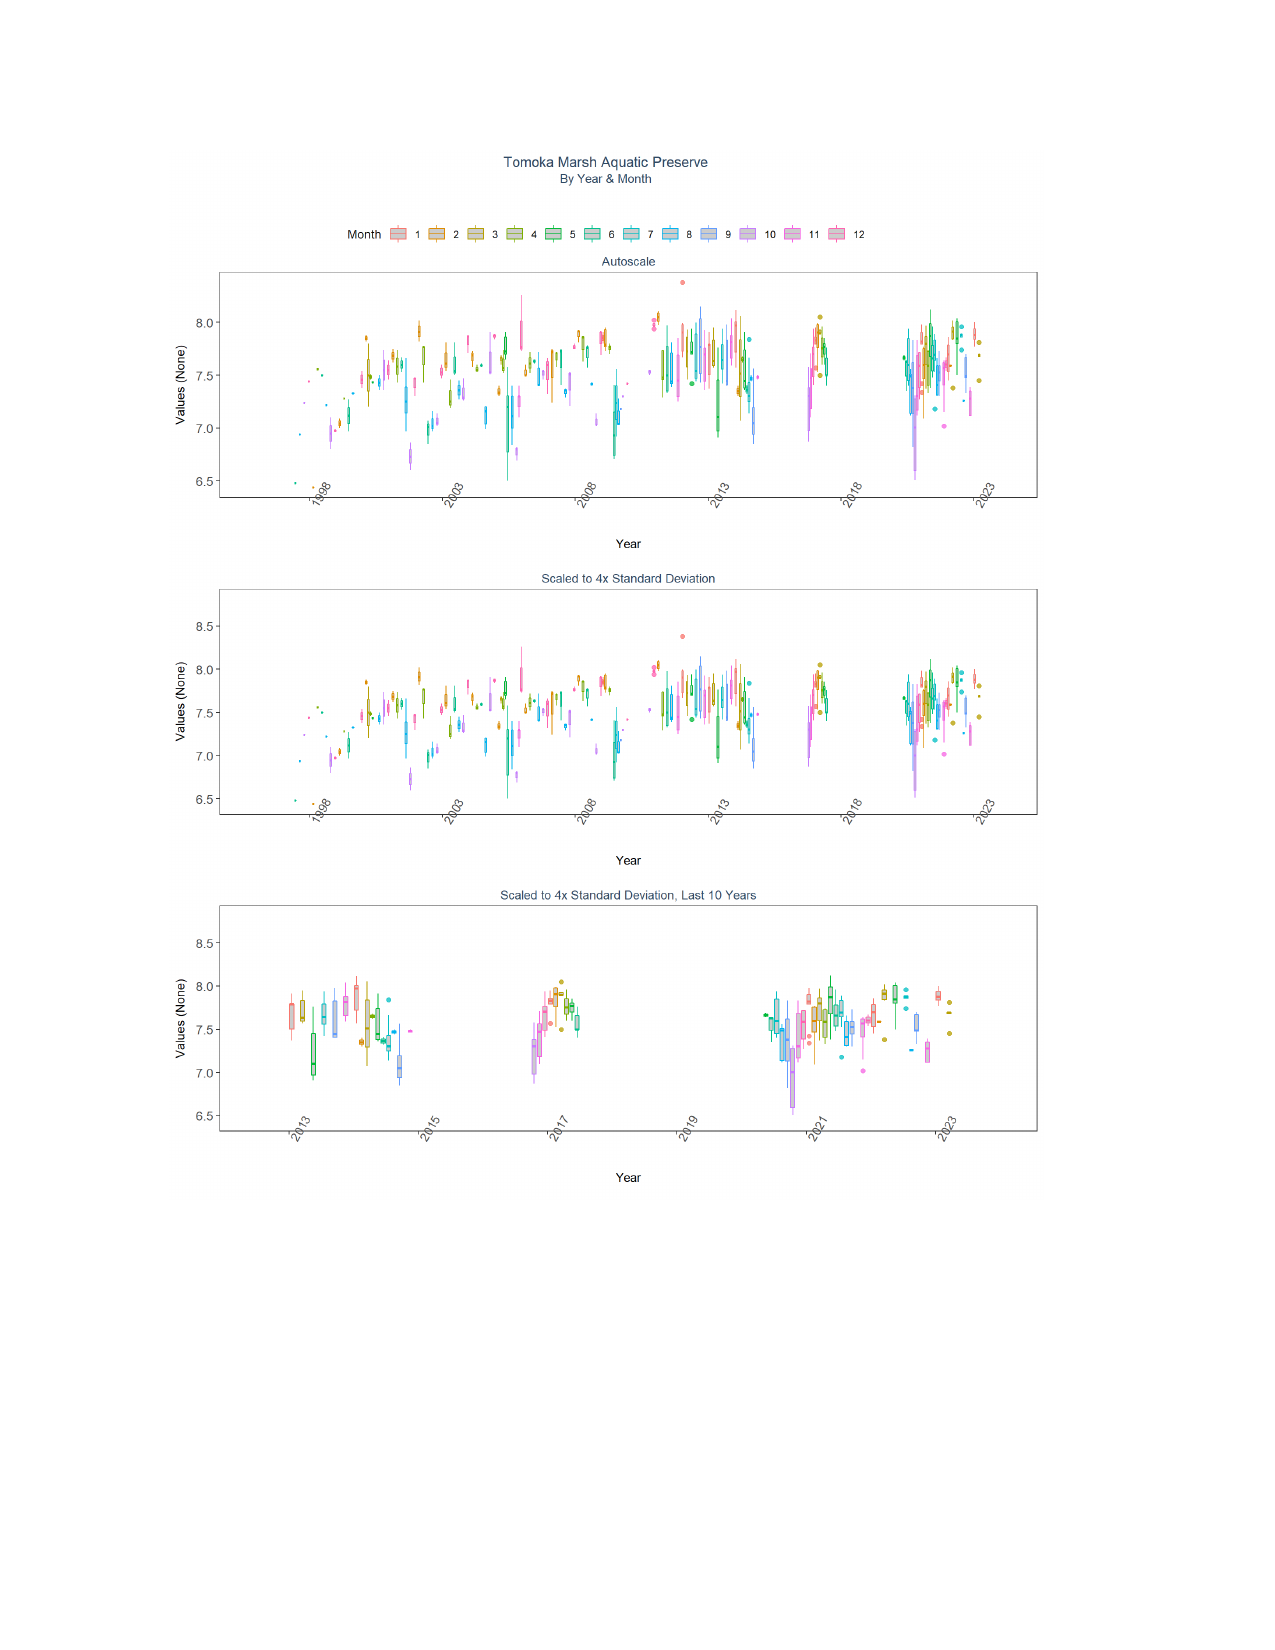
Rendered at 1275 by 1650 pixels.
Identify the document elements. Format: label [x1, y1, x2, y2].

picture [168, 150, 1044, 1200]
